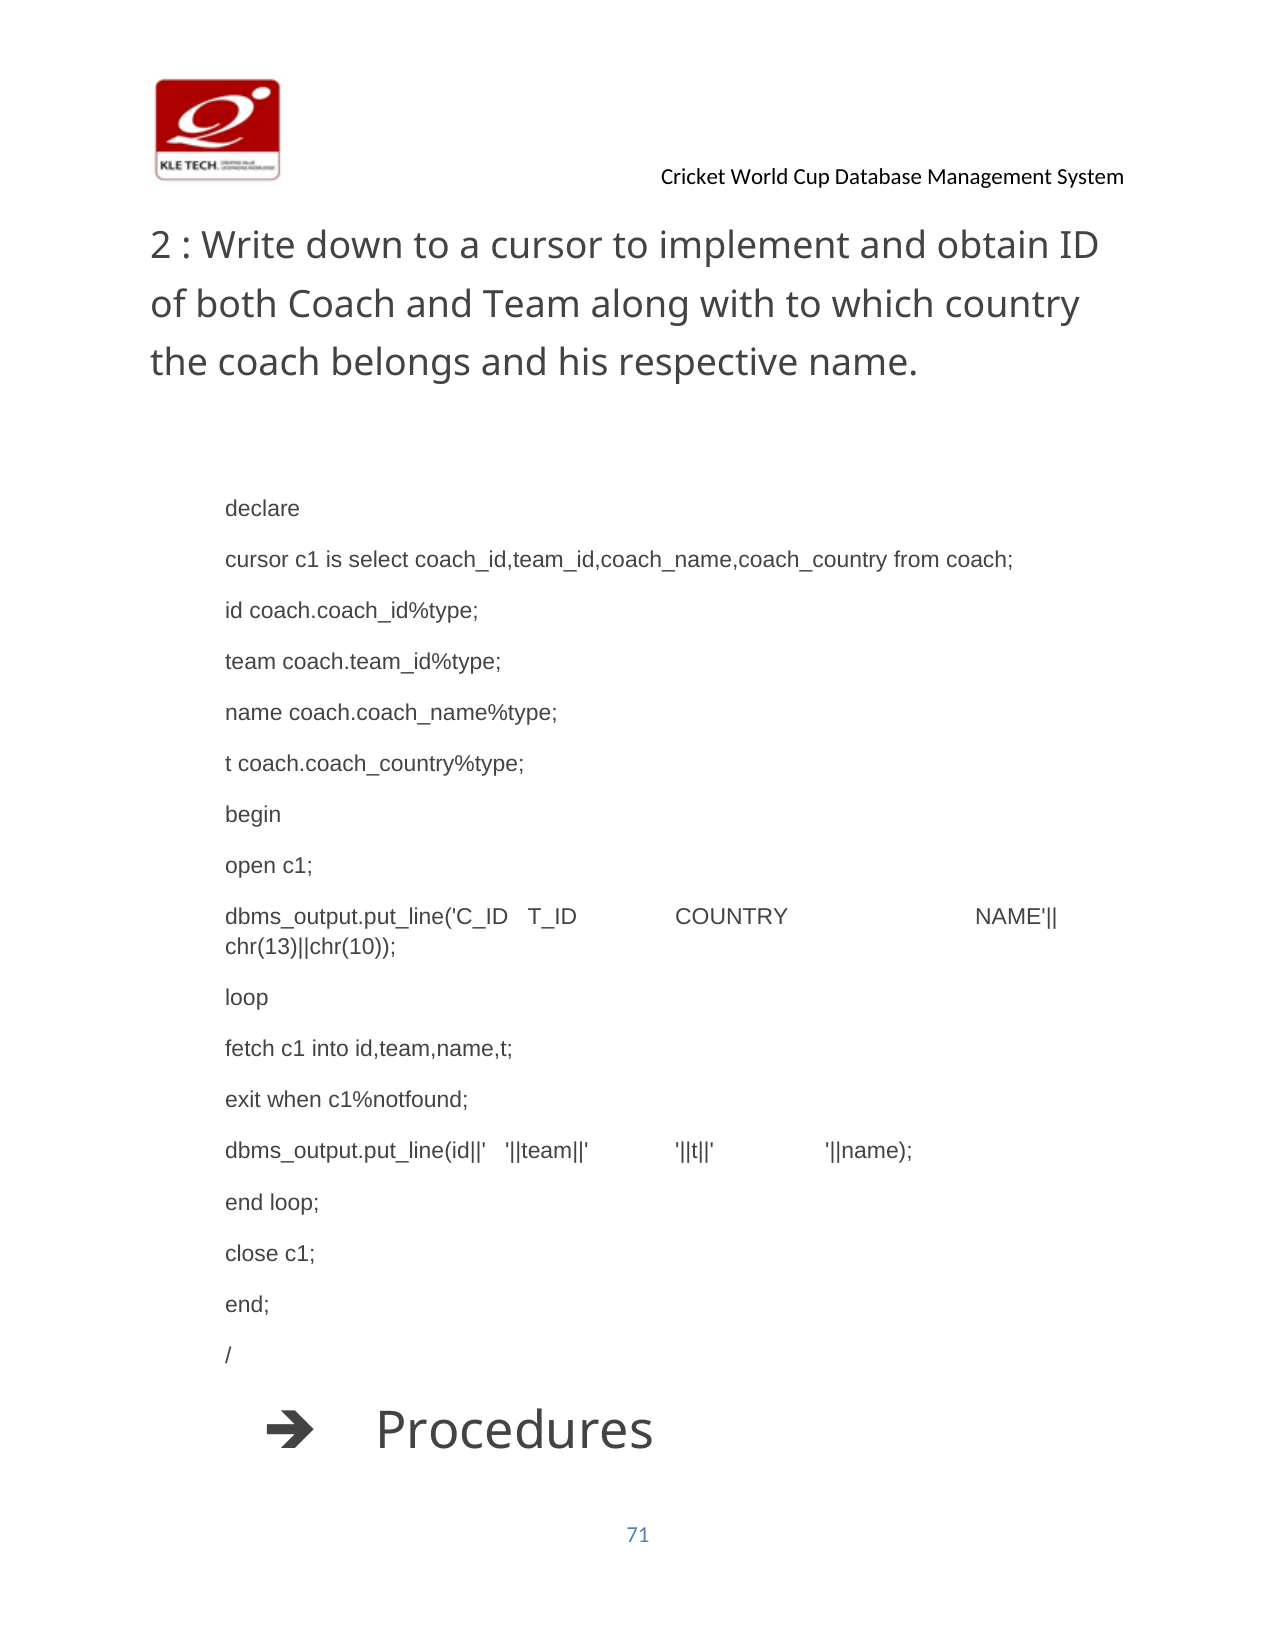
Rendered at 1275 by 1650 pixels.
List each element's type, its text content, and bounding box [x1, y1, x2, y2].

text loop [225, 984, 1125, 1011]
text cursor c1 is select coach_id,team_id,coach_name,coach_country from coach; [225, 546, 1125, 572]
text id coach.coach_id%type; [225, 597, 1125, 623]
list Procedures [262, 1393, 1125, 1463]
text declare [225, 495, 1125, 521]
text end; [225, 1291, 1125, 1317]
text t coach.coach_country%type; [225, 750, 1125, 776]
text name coach.coach_name%type; [225, 699, 1125, 725]
text close c1; [225, 1239, 1125, 1266]
text dbms_output.put_line(id||' '||team||' '||t||' '||name); [225, 1137, 1125, 1164]
text team coach.team_id%type; [225, 648, 1125, 674]
text / [225, 1342, 1125, 1368]
text begin [225, 801, 1125, 827]
text fetch c1 into id,team,name,t; [225, 1035, 1125, 1062]
text dbms_output.put_line('C_ID T_ID COUNTRY NAME'||chr(13)||chr(10)); [225, 903, 1125, 959]
text 2 : Write down to a cursor to implement and obtain ID of both Coach and Team along with to which country the coach belongs and his respective name. [150, 218, 1125, 387]
text exit when c1%notfound; [225, 1086, 1125, 1113]
text open c1; [225, 852, 1125, 878]
picture [150, 73, 285, 185]
text end loop; [225, 1188, 1125, 1215]
